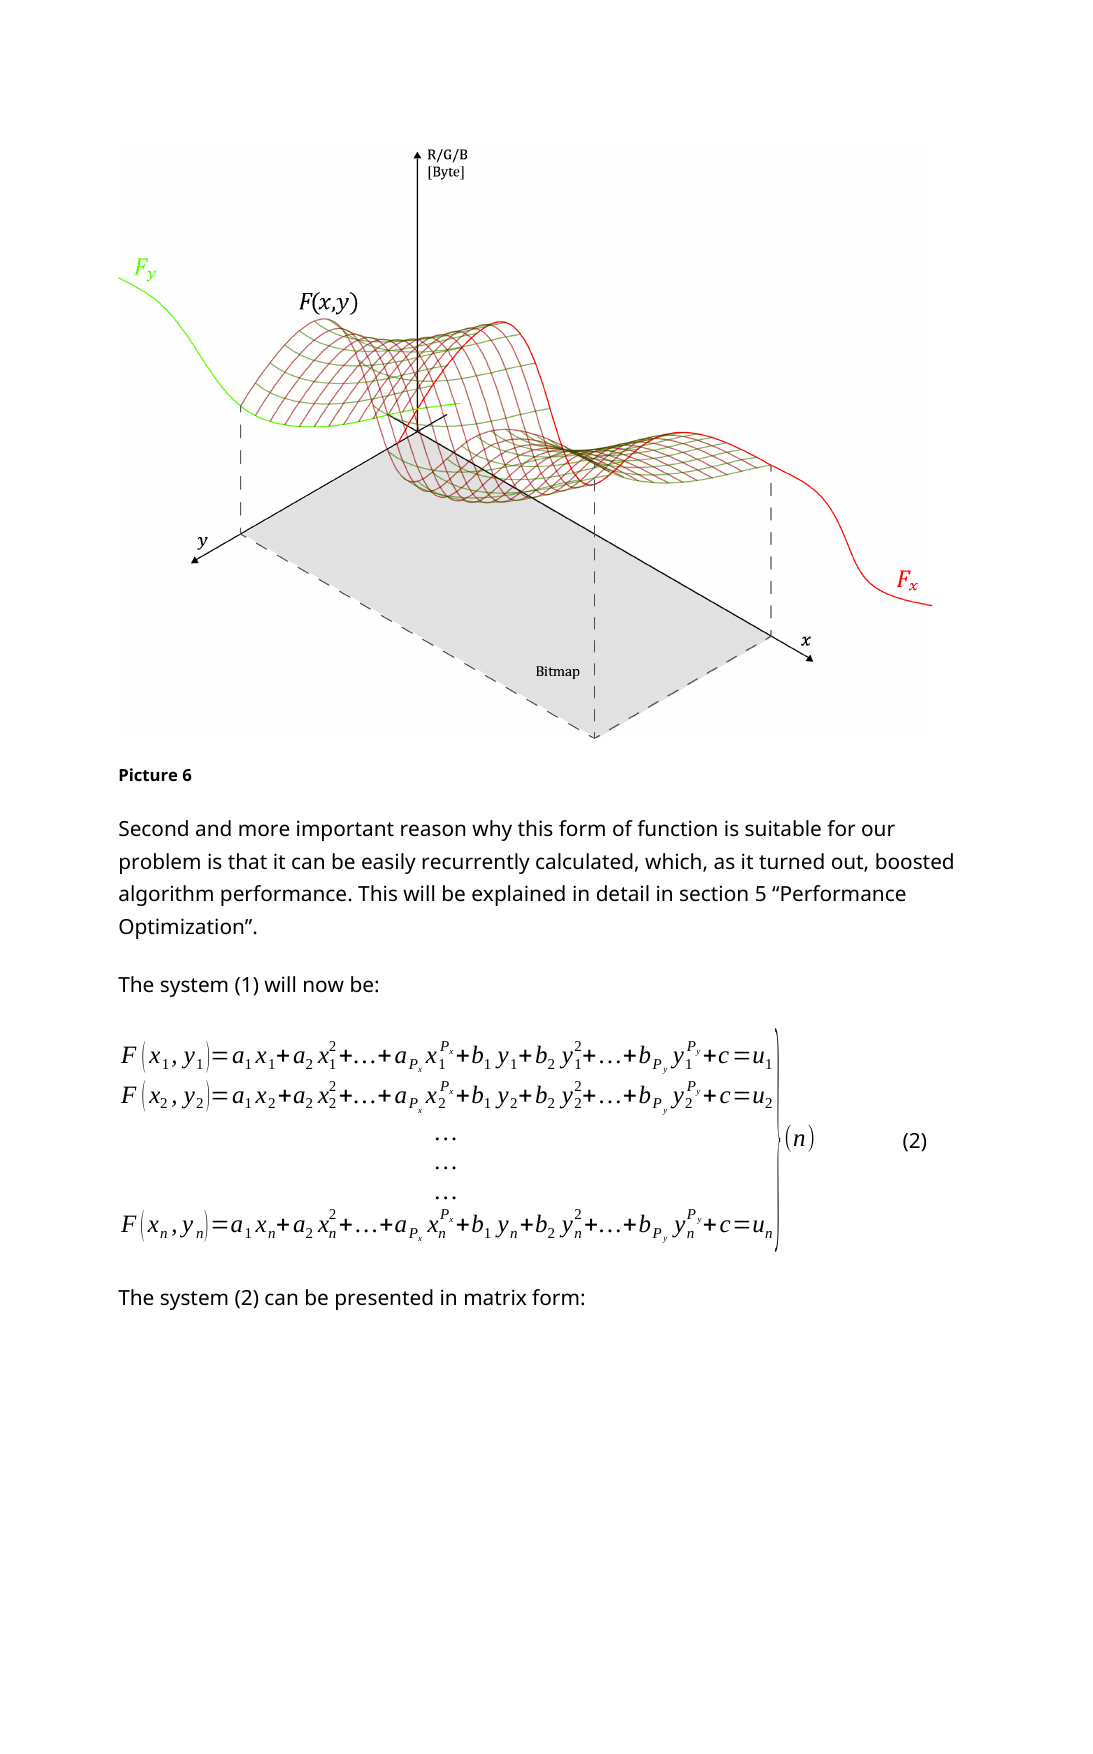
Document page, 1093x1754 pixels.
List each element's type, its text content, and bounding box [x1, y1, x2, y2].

text The system (1) will now be: [118, 970, 974, 998]
text (2) [118, 1027, 974, 1254]
picture [118, 147, 933, 739]
text The system (2) can be presented in matrix form: [118, 1283, 974, 1312]
text Picture 6 [118, 763, 974, 786]
text Second and more important reason why this form of function is suitable for our problem is that it can be easily recurrently calculated, which, as it turned out, boosted algorithm performance. This will be explained in detail in section 5 “Performance Optimization”. [118, 814, 974, 941]
